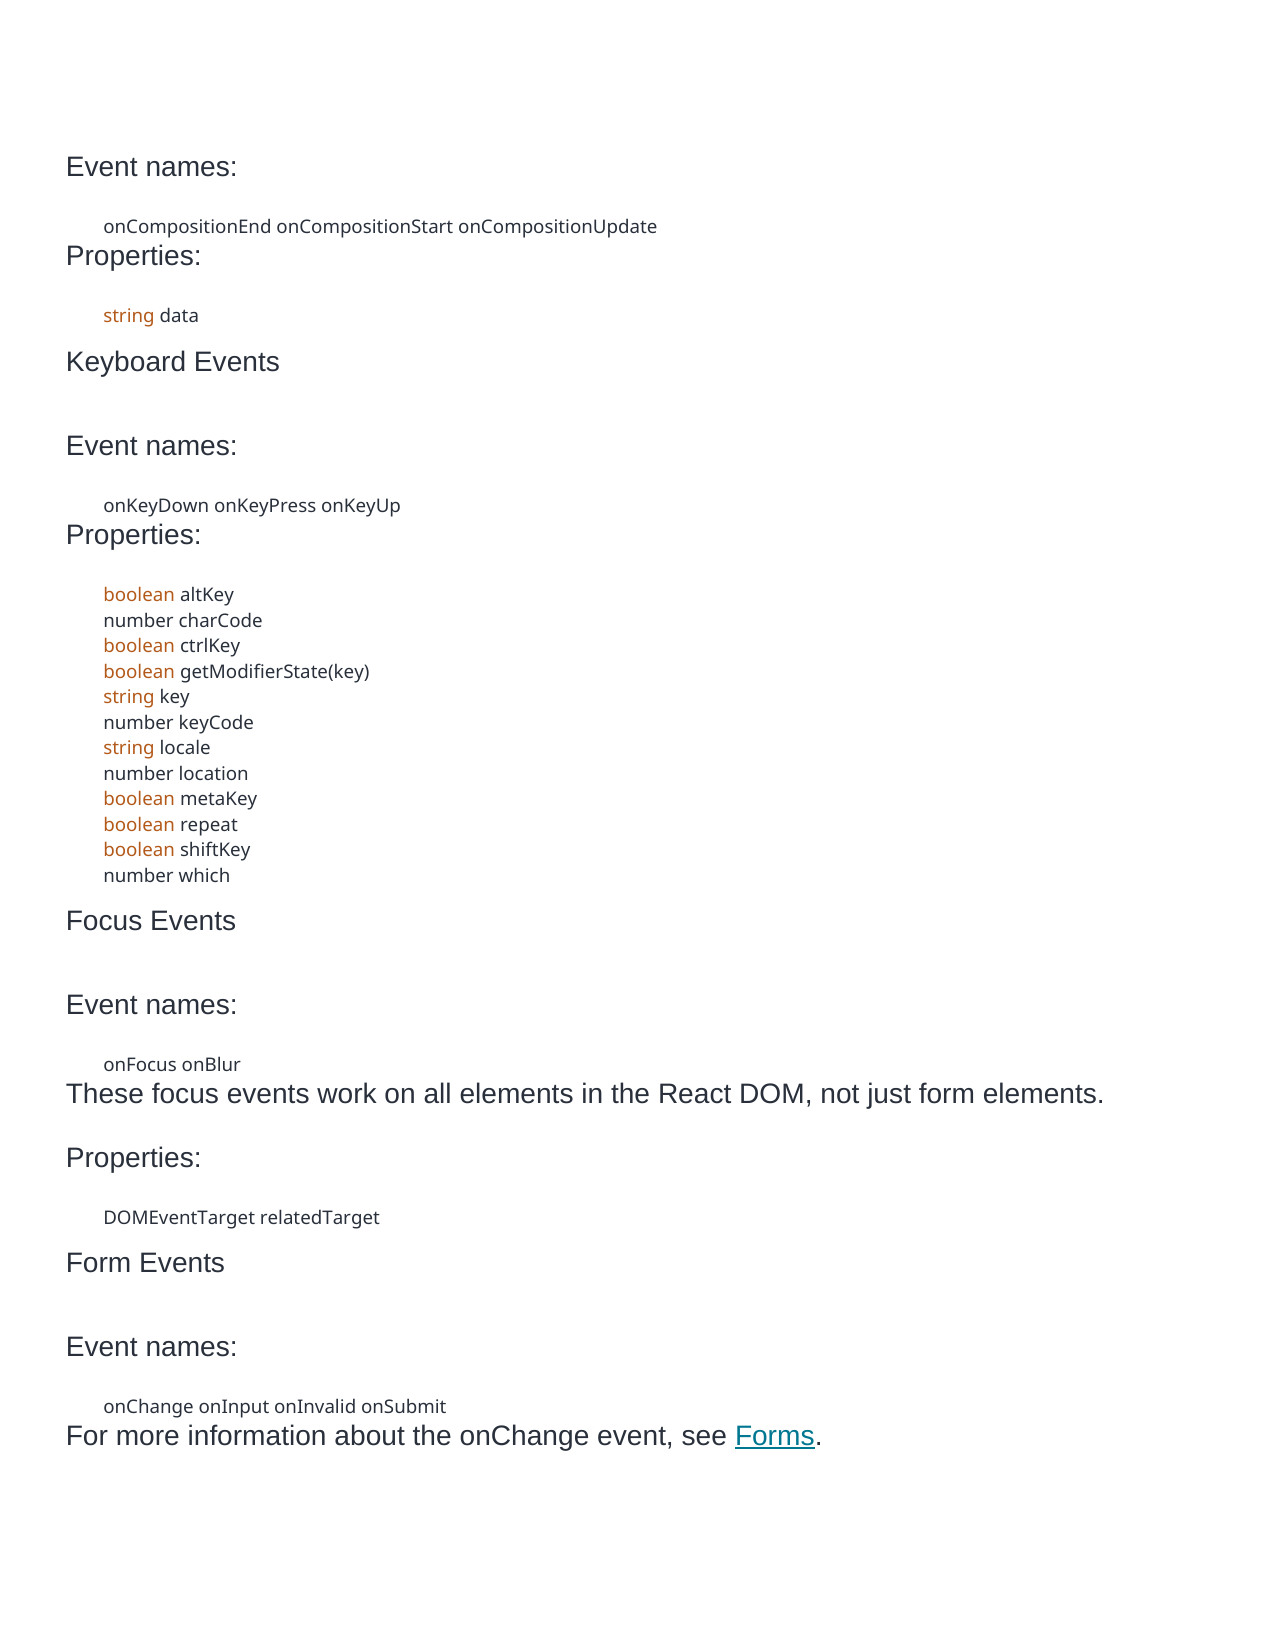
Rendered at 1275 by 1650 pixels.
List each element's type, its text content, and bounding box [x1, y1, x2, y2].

text Properties: [66, 1141, 1219, 1173]
text Properties: [66, 518, 1219, 550]
text These focus events work on all elements in the React DOM, not just form elements. [66, 1077, 1219, 1109]
text Event names: [66, 988, 1219, 1020]
list boolean shiftKey [103, 837, 1219, 862]
list boolean repeat [103, 811, 1219, 837]
list string data [103, 303, 1219, 328]
list number keyCode [103, 709, 1219, 734]
list onChange onInput onInvalid onSubmit [103, 1394, 1219, 1419]
subtitle Focus Events [66, 904, 1219, 937]
text Properties: [66, 239, 1219, 272]
list number location [103, 760, 1219, 786]
list boolean altKey [103, 581, 1219, 607]
text Event names: [66, 1330, 1219, 1362]
list number charCode [103, 607, 1219, 632]
list number which [103, 862, 1219, 888]
list boolean metaKey [103, 786, 1219, 811]
text For more information about the onChange event, see Forms. [66, 1419, 1219, 1452]
list onKeyDown onKeyPress onKeyUp [103, 492, 1219, 518]
text Event names: [66, 428, 1219, 461]
list DOMEventTarget relatedTarget [103, 1204, 1219, 1230]
list onFocus onBlur [103, 1051, 1219, 1077]
list boolean getModifierState(key) [103, 658, 1219, 683]
subtitle Keyboard Events [66, 345, 1219, 377]
subtitle Form Events [66, 1246, 1219, 1279]
list string key [103, 683, 1219, 709]
text Event names: [66, 150, 1219, 182]
list onCompositionEnd onCompositionStart onCompositionUpdate [103, 214, 1219, 239]
list boolean ctrlKey [103, 632, 1219, 658]
list string locale [103, 734, 1219, 760]
